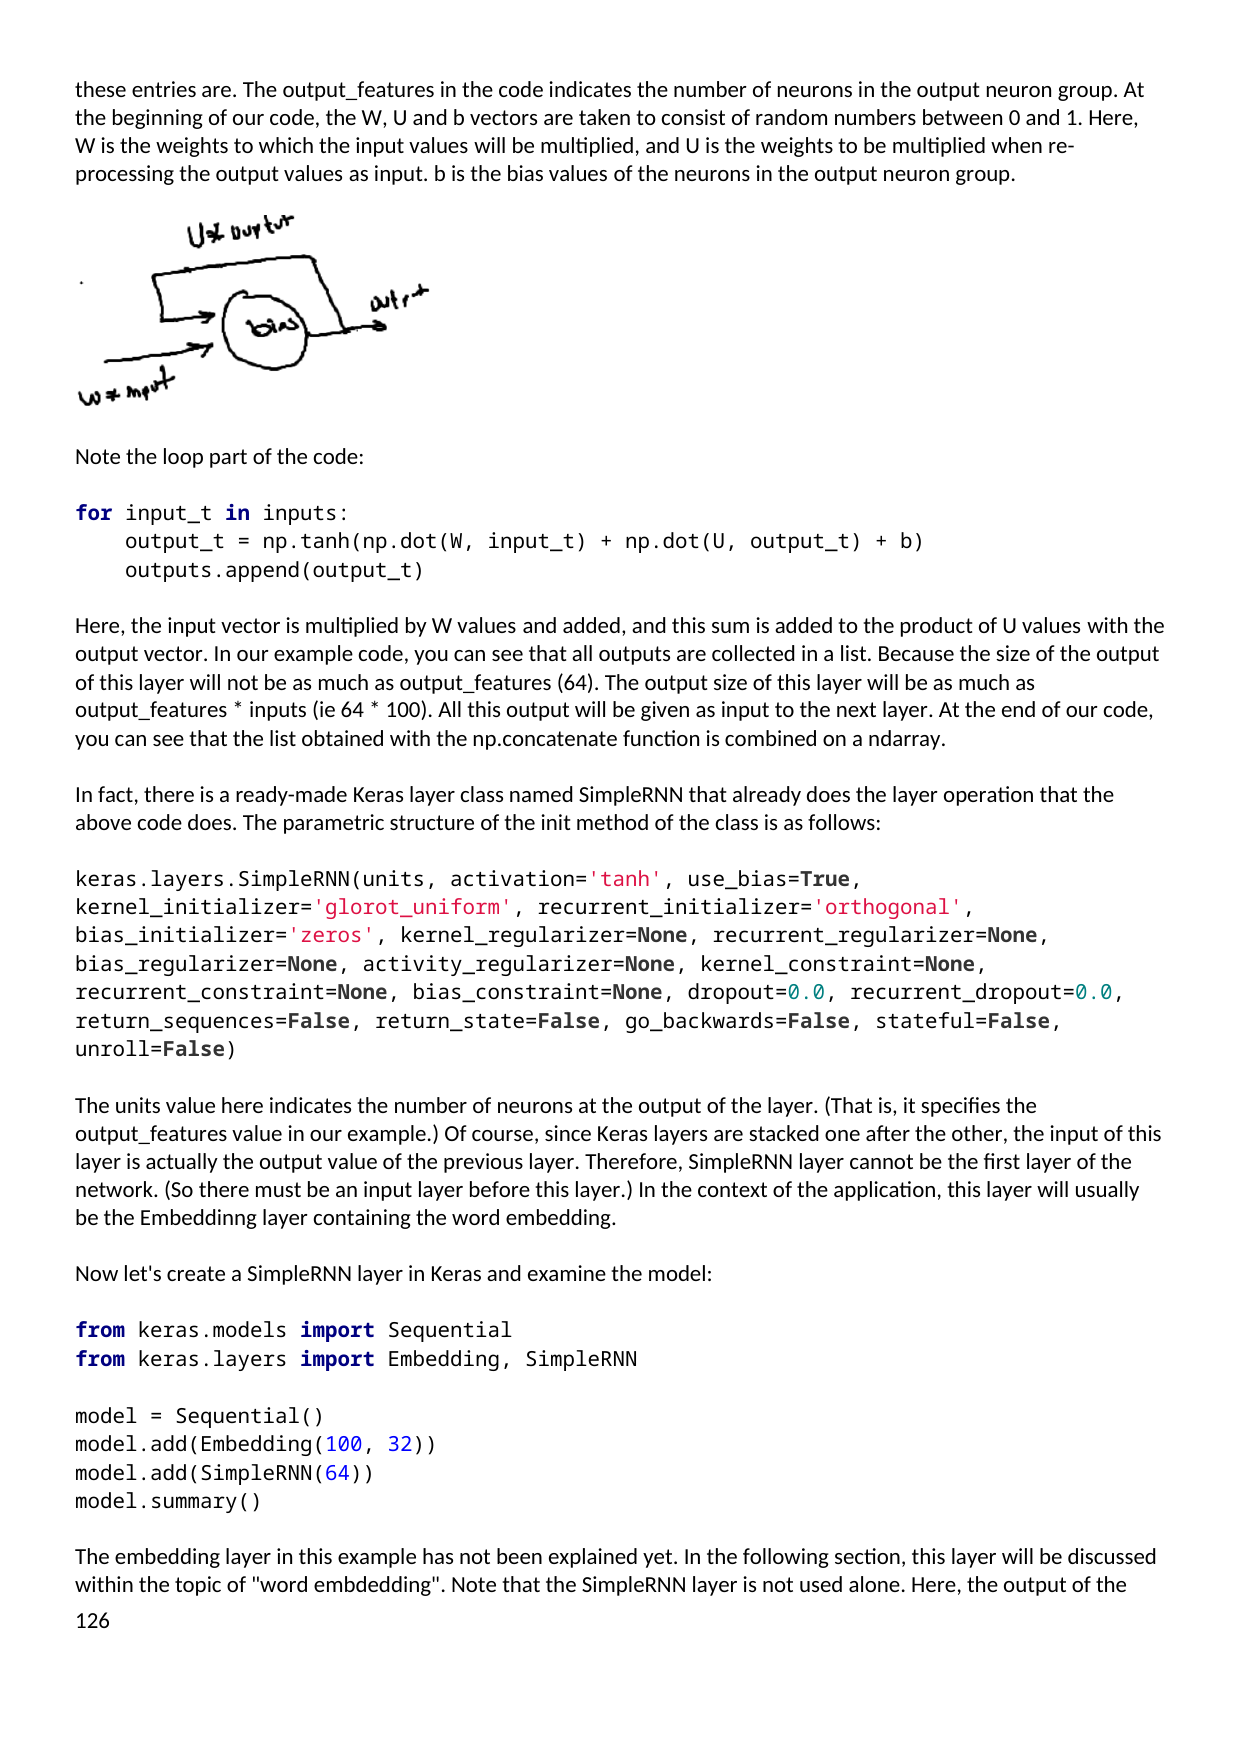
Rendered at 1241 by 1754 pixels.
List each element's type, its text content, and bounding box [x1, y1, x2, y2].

text Here, the input vector is multiplied by W values ​​and added, and this sum is added to the product of U values ​​with the output vector. In our example code, you can see that all outputs are collected in a list. Because the size of the output of this layer will not be as much as output_features (64). The output size of this layer will be as much as output_features * inputs (ie 64 * 100). All this output will be given as input to the next layer. At the end of our code, you can see that the list obtained with the np.concatenate function is combined on a ndarray. [75, 612, 1165, 752]
text for input_t in inputs: output_t = np.tanh(np.dot(W, input_t) + np.dot(U, output_t) + b) outputs.append(output_t) [75, 498, 1165, 612]
text Now let's create a SimpleRNN layer in Keras and examine the model: [75, 1259, 1165, 1287]
text from keras.models import Sequential from keras.layers import Embedding, SimpleRNN model = Sequential() model.add(Embedding(100, 32)) model.add(SimpleRNN(64)) model.summary() [75, 1315, 1165, 1514]
text In fact, there is a ready-made Keras layer class named SimpleRNN that already does the layer operation that the above code does. The parametric structure of the init method of the class is as follows: [75, 780, 1165, 836]
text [75, 1542, 1165, 1598]
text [75, 75, 1165, 187]
text keras.layers.SimpleRNN(units, activation='tanh', use_bias=True, kernel_initializer='glorot_uniform', recurrent_initializer='orthogonal', bias_initializer='zeros', kernel_regularizer=None, recurrent_regularizer=None, bias_regularizer=None, activity_regularizer=None, kernel_constraint=None, recurrent_constraint=None, bias_constraint=None, dropout=0.0, recurrent_dropout=0.0, return_sequences=False, return_state=False, go_backwards=False, stateful=False, unroll=False) [75, 864, 1165, 1063]
text The units value here indicates the number of neurons at the output of the layer. (That is, it specifies the output_features value in our example.) Of course, since Keras layers are stacked one after the other, the input of this layer is actually the output value of the previous layer. Therefore, SimpleRNN layer cannot be the first layer of the network. (So ​​there must be an input layer before this layer.) In the context of the application, this layer will usually be the Embeddinng layer containing the word embedding. [75, 1091, 1165, 1231]
text Note the loop part of the code: [75, 442, 1165, 470]
picture [75, 215, 448, 415]
